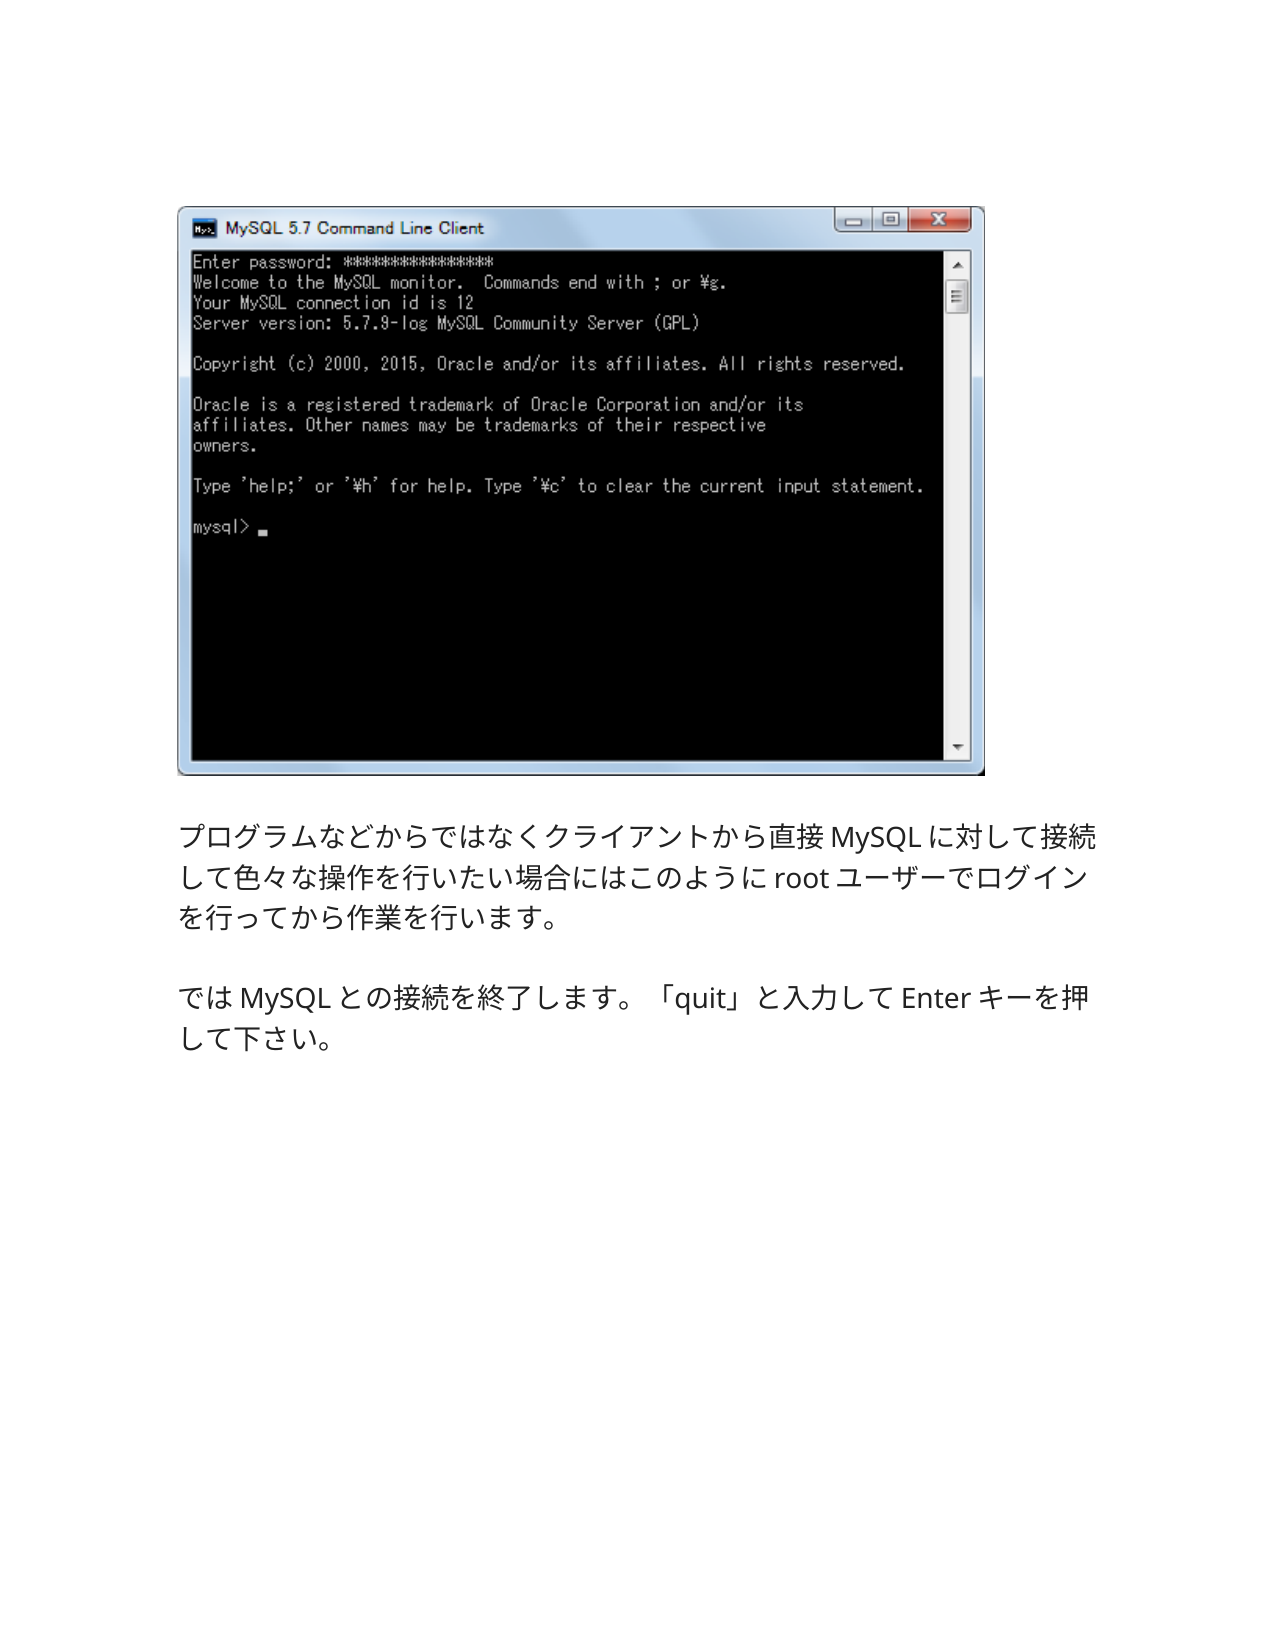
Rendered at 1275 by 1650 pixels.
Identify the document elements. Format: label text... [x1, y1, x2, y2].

text プログラムなどからではなくクライアントから直接MySQLに対して接続して色々な操作を行いたい場合にはこのようにrootユーザーでログインを行ってから作業を行います。 [177, 814, 1098, 937]
picture [177, 206, 985, 776]
text ではMySQLとの接続を終了します。「quit」と入力してEnterキーを押して下さい。 [177, 976, 1098, 1058]
